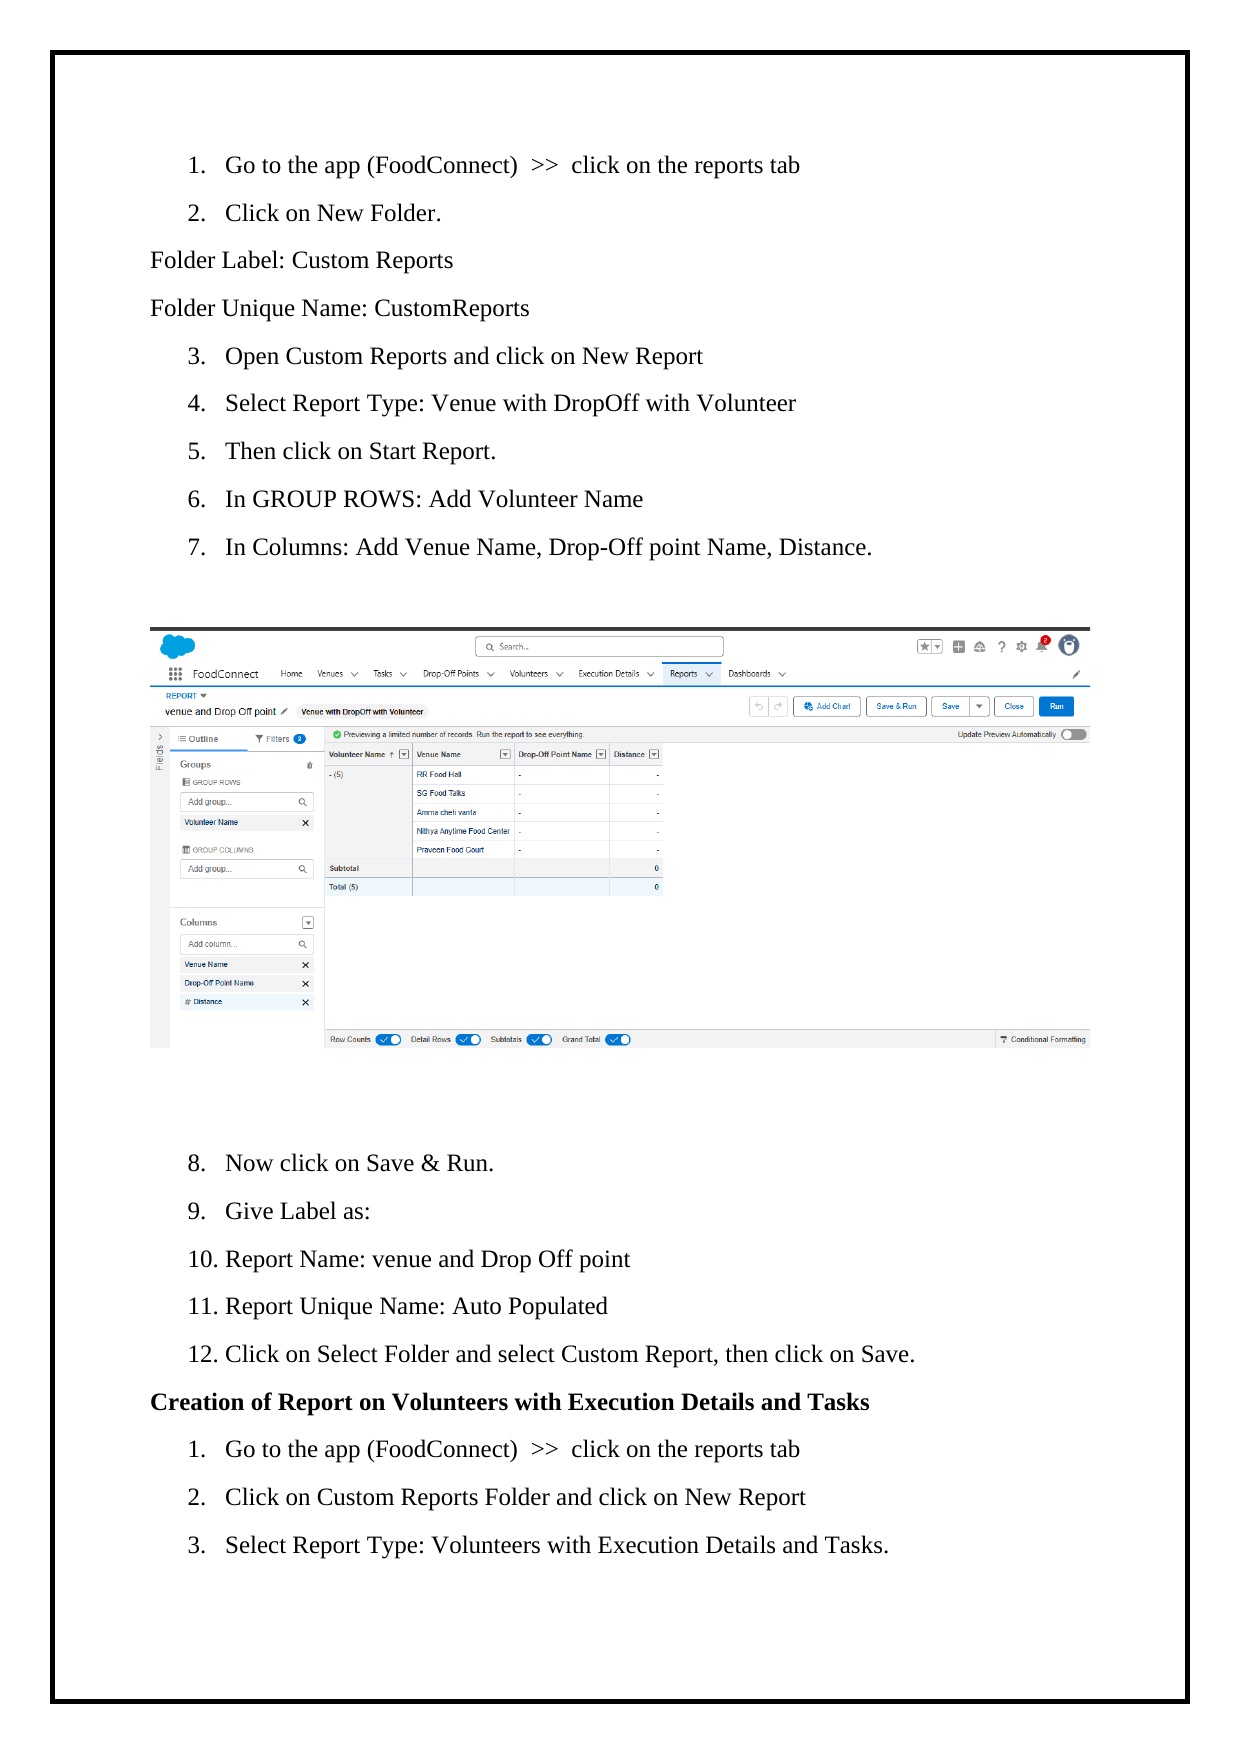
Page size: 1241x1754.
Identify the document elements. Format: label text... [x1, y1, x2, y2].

list Now click on Save & Run. [187, 1148, 1090, 1177]
text Creation of Report on Volunteers with Execution Details and Tasks [150, 1387, 1090, 1416]
list Go to the app (FoodConnect) >> click on the reports tab [187, 1434, 1090, 1463]
list Give Label as: [187, 1196, 1090, 1225]
list Click on Select Folder and select Custom Report, then click on Save. [187, 1339, 1090, 1368]
list Click on New Folder. [187, 198, 1090, 226]
list In GROUP ROWS: Add Volunteer Name [187, 484, 1090, 513]
list Click on Custom Reports Folder and click on New Report [187, 1482, 1090, 1511]
list Select Report Type: Venue with DropOff with Volunteer [187, 388, 1090, 417]
list Then click on Start Report. [187, 436, 1090, 465]
list Select Report Type: Volunteers with Execution Details and Tasks. [187, 1530, 1090, 1559]
list Open Custom Reports and click on New Report [187, 341, 1090, 369]
list In Columns: Add Venue Name, Drop-Off point Name, Distance. [187, 532, 1090, 560]
list Report Name: venue and Drop Off point [187, 1244, 1090, 1272]
text Folder Label: Custom Reports [150, 245, 1090, 274]
text Folder Unique Name: CustomReports [150, 293, 1090, 322]
list Go to the app (FoodConnect) >> click on the reports tab [187, 150, 1090, 179]
picture [150, 627, 1091, 1048]
list Report Unique Name: Auto Populated [187, 1291, 1090, 1320]
